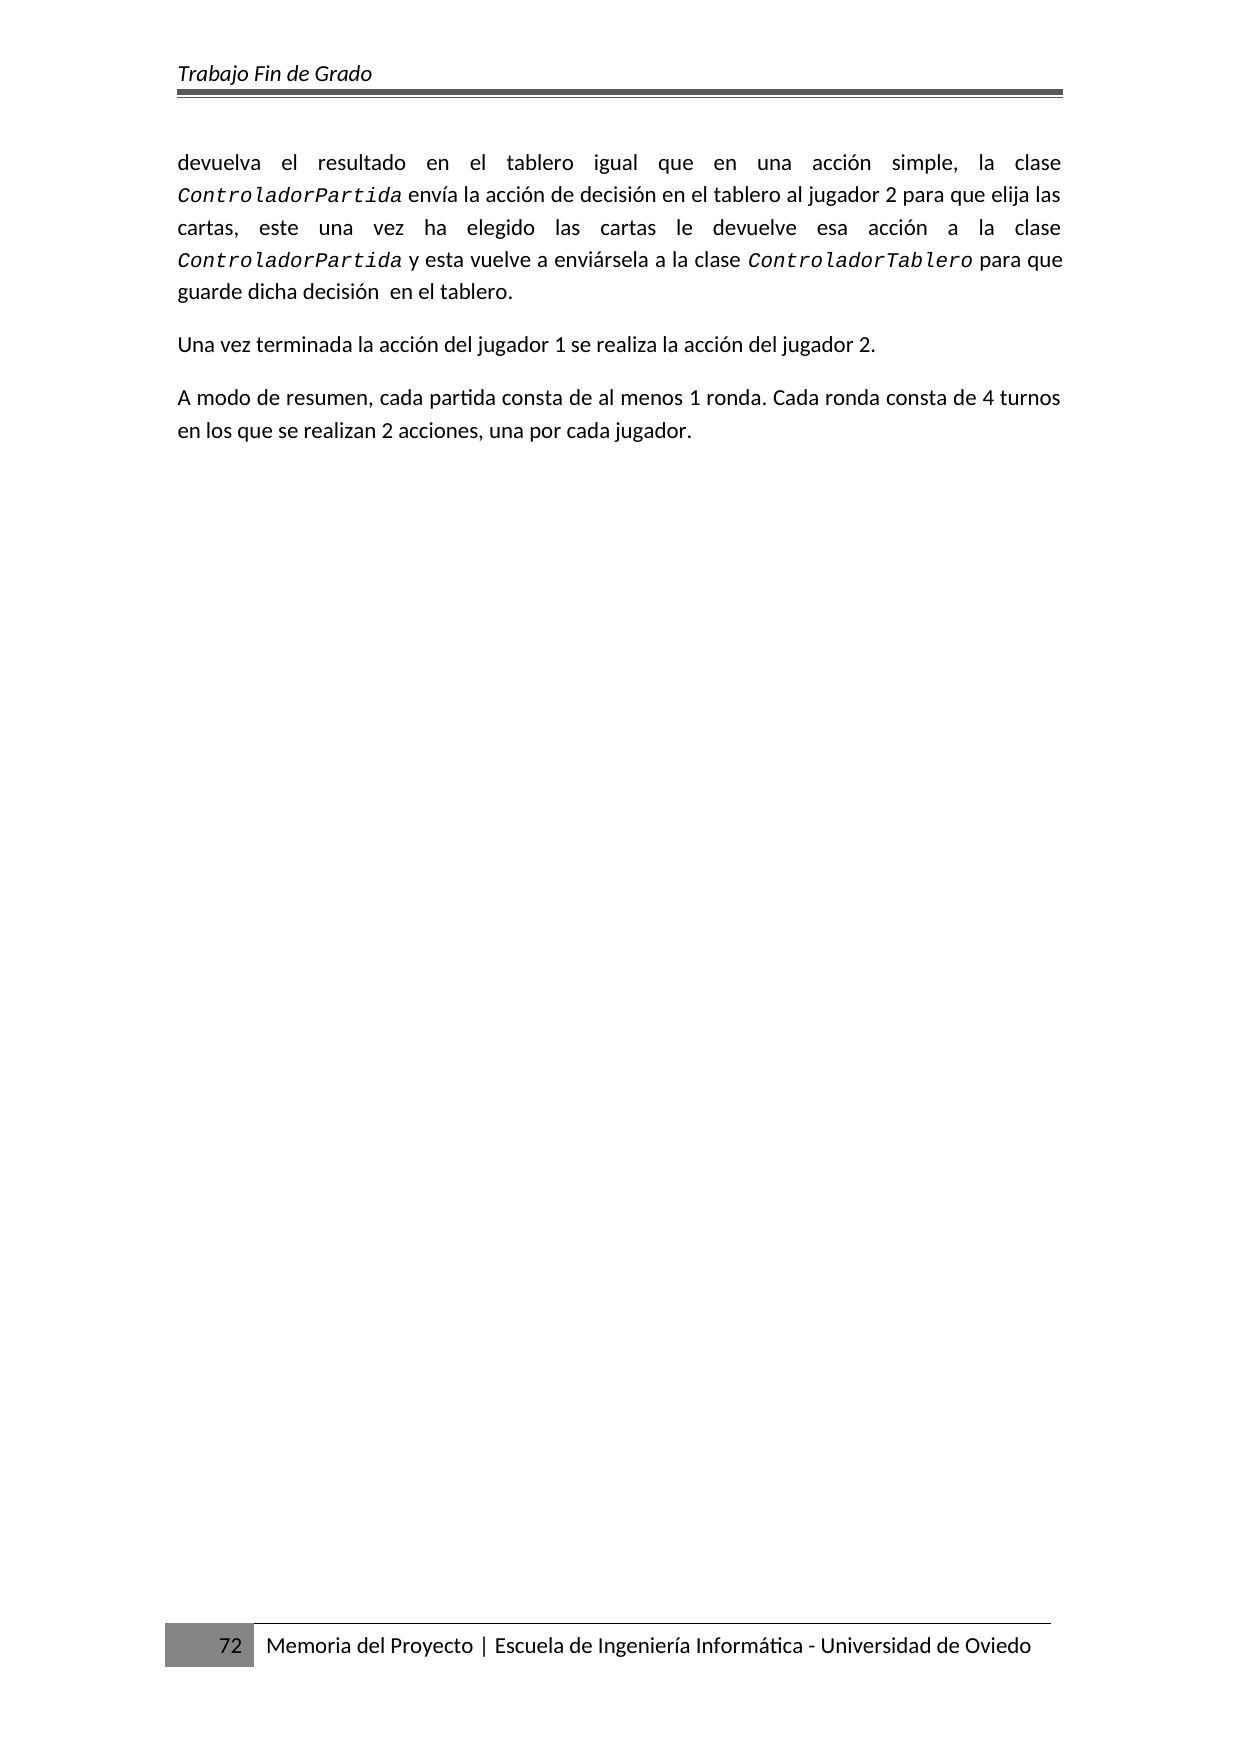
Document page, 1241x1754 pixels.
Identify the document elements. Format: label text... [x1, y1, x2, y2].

text A modo de resumen, cada partida consta de al menos 1 ronda. Cada ronda consta de 4 turnos en los que se realizan 2 acciones, una por cada jugador. [177, 383, 1063, 444]
text Una vez terminada la acción del jugador 1 se realiza la acción del jugador 2. [177, 331, 1063, 358]
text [177, 148, 1063, 306]
